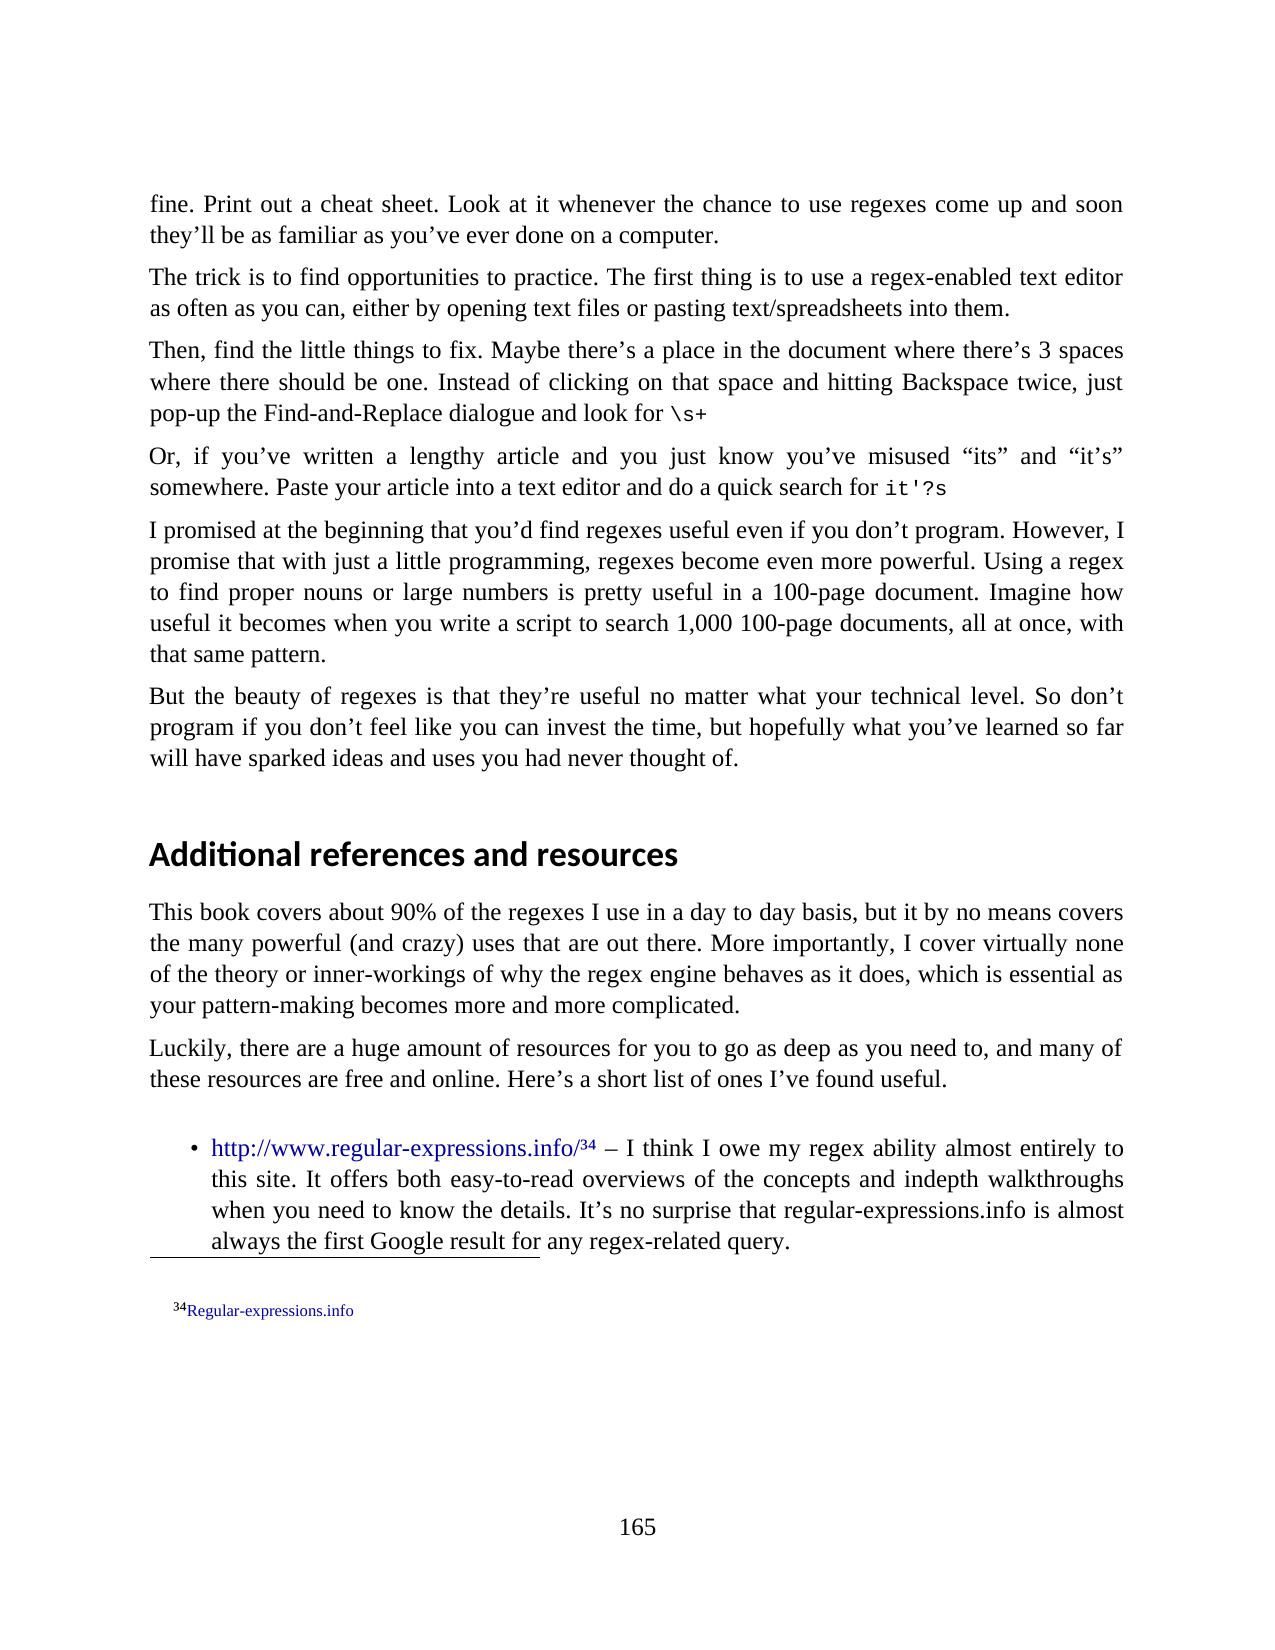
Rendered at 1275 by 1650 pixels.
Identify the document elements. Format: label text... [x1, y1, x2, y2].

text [148, 189, 1125, 249]
text But the beauty of regexes is that they’re useful no matter what your technical level. So don’t program if you don’t feel like you can invest the time, but hopefully what you’ve learned so far will have sparked ideas and uses you had never thought of. [148, 681, 1125, 772]
text Then, find the little things to fix. Maybe there’s a place in the document where there’s 3 spaces where there should be one. Instead of clicking on that space and hitting Backspace twice, just pop-up the Find-and-Replace dialogue and look for \s+ [148, 336, 1125, 427]
text Luckily, there are a huge amount of resources for you to go as deep as you need to, and many of these resources are free and online. Here’s a short list of ones I’ve found useful. [148, 1033, 1125, 1092]
subtitle Additional references and resources [148, 832, 1126, 876]
text ³⁴Regular-expressions.info [173, 1296, 1126, 1321]
text Or, if you’ve written a lengthy article and you just know you’ve misused “its” and “it’s” somewhere. Paste your article into a text editor and do a quick search for it'?s [148, 441, 1125, 501]
text I promised at the beginning that you’d find regexes useful even if you don’t program. However, I promise that with just a little programming, regexes become even more powerful. Using a regex to find proper nouns or large numbers is pretty useful in a 100-page document. Imagine how useful it becomes when you write a script to search 1,000 100-page documents, all at once, with that same pattern. [148, 515, 1125, 668]
list http://www.regular-expressions.info/³⁴ – I think I owe my regex ability almost entirely to this site. It offers both easy-to-read overviews of the concepts and indepth walkthroughs when you need to know the details. It’s no surprise that regular-expressions.info is almost always the first Google result for any regex-related query. [190, 1133, 1125, 1255]
text The trick is to find opportunities to practice. The first thing is to use a regex-enabled text editor as often as you can, either by opening text files or pasting text/spreadsheets into them. [148, 262, 1125, 322]
text This book covers about 90% of the regexes I use in a day to day basis, but it by no means covers the many powerful (and crazy) uses that are out there. More importantly, I cover virtually none of the theory or inner-workings of why the regex engine behaves as it does, which is essential as your pattern-making becomes more and more complicated. [148, 897, 1125, 1019]
